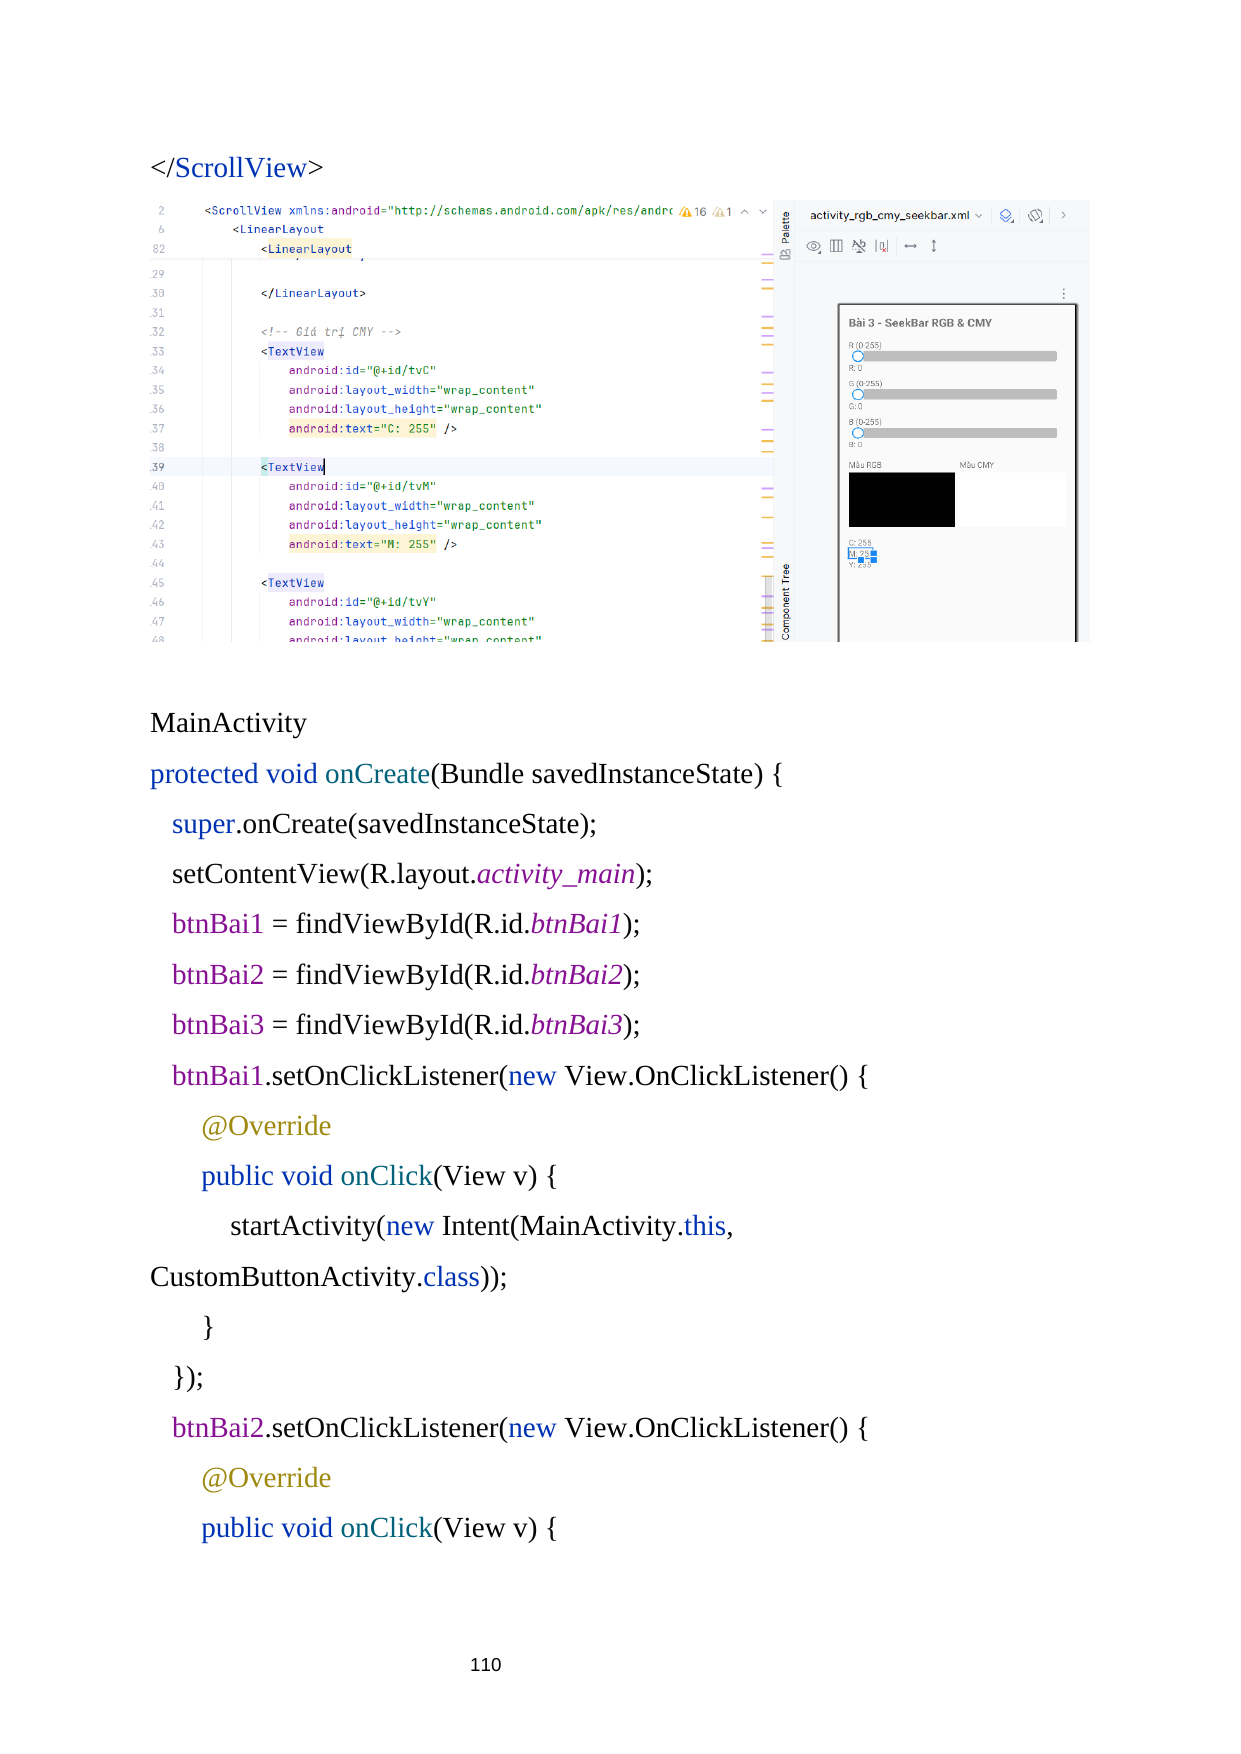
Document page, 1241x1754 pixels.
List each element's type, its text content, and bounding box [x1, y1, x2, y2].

text setContentView(R.layout.activity_main); [150, 856, 1090, 890]
text } [150, 1309, 1090, 1343]
text startActivity(new Intent(MainActivity.this, CustomButtonActivity.class)); [150, 1208, 1090, 1292]
picture [150, 200, 1090, 642]
text btnBai1.setOnClickListener(new View.OnClickListener() { [150, 1058, 1090, 1091]
text btnBai1 = findViewById(R.id.btnBai1); [150, 907, 1090, 940]
text public void onClick(View v) { [150, 1158, 1090, 1192]
text btnBai3 = findViewById(R.id.btnBai3); [150, 1007, 1090, 1041]
text }); [150, 1359, 1090, 1393]
text protected void onCreate(Bundle savedInstanceState) { [150, 756, 1090, 789]
text @Override [150, 1108, 1090, 1141]
text </ScrollView> [150, 150, 1090, 183]
text super.onCreate(savedInstanceState); [150, 806, 1090, 839]
text public void onClick(View v) { [150, 1510, 1090, 1544]
text MainActivity [150, 705, 1090, 739]
text btnBai2.setOnClickListener(new View.OnClickListener() { [150, 1410, 1090, 1443]
text @Override [150, 1460, 1090, 1494]
text btnBai2 = findViewById(R.id.btnBai2); [150, 957, 1090, 991]
